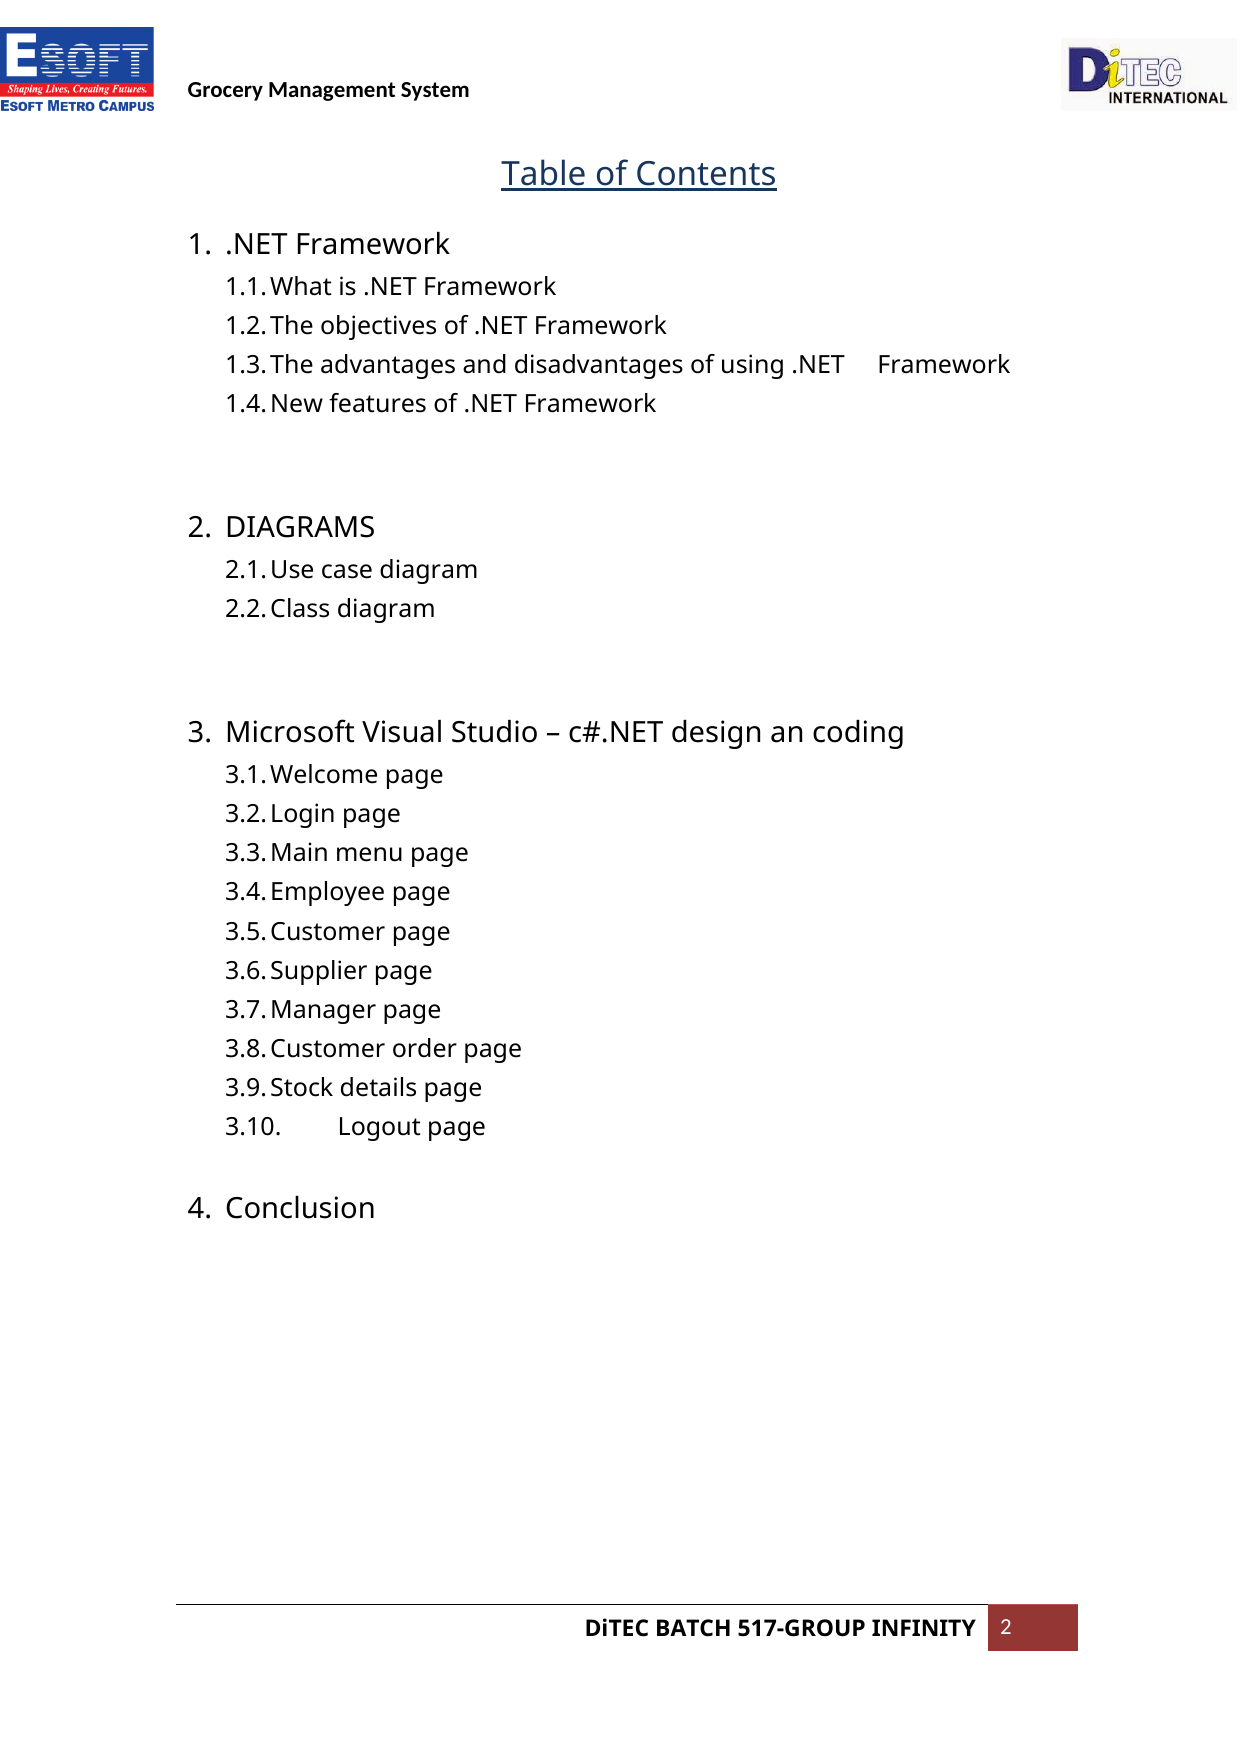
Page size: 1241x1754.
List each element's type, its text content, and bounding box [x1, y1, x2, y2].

picture [1061, 38, 1237, 111]
list Login page [225, 796, 1090, 830]
picture [0, 27, 154, 111]
list Customer page [225, 913, 1090, 947]
list Conclusion [187, 1187, 1090, 1227]
list Customer order page [225, 1031, 1090, 1065]
list Stock details page [225, 1070, 1090, 1104]
list Class diagram [225, 591, 1090, 625]
list Supplier page [225, 952, 1090, 986]
list .NET Framework [187, 223, 1090, 263]
list Manager page [225, 992, 1090, 1026]
list Logout page [225, 1109, 1090, 1143]
list New features of .NET Framework [225, 386, 1090, 420]
list Main menu page [225, 835, 1090, 869]
list Use case diagram [225, 552, 1090, 586]
list What is .NET Framework [225, 269, 1090, 303]
list Welcome page [225, 757, 1090, 791]
list The advantages and disadvantages of using .NET Framework [225, 347, 1090, 381]
list Employee page [225, 874, 1090, 908]
list DIAGRAMS [187, 506, 1090, 546]
list Microsoft Visual Studio – c#.NET design an coding [187, 711, 1090, 751]
text Table of Contents [187, 150, 1090, 195]
list The objectives of .NET Framework [225, 308, 1090, 342]
